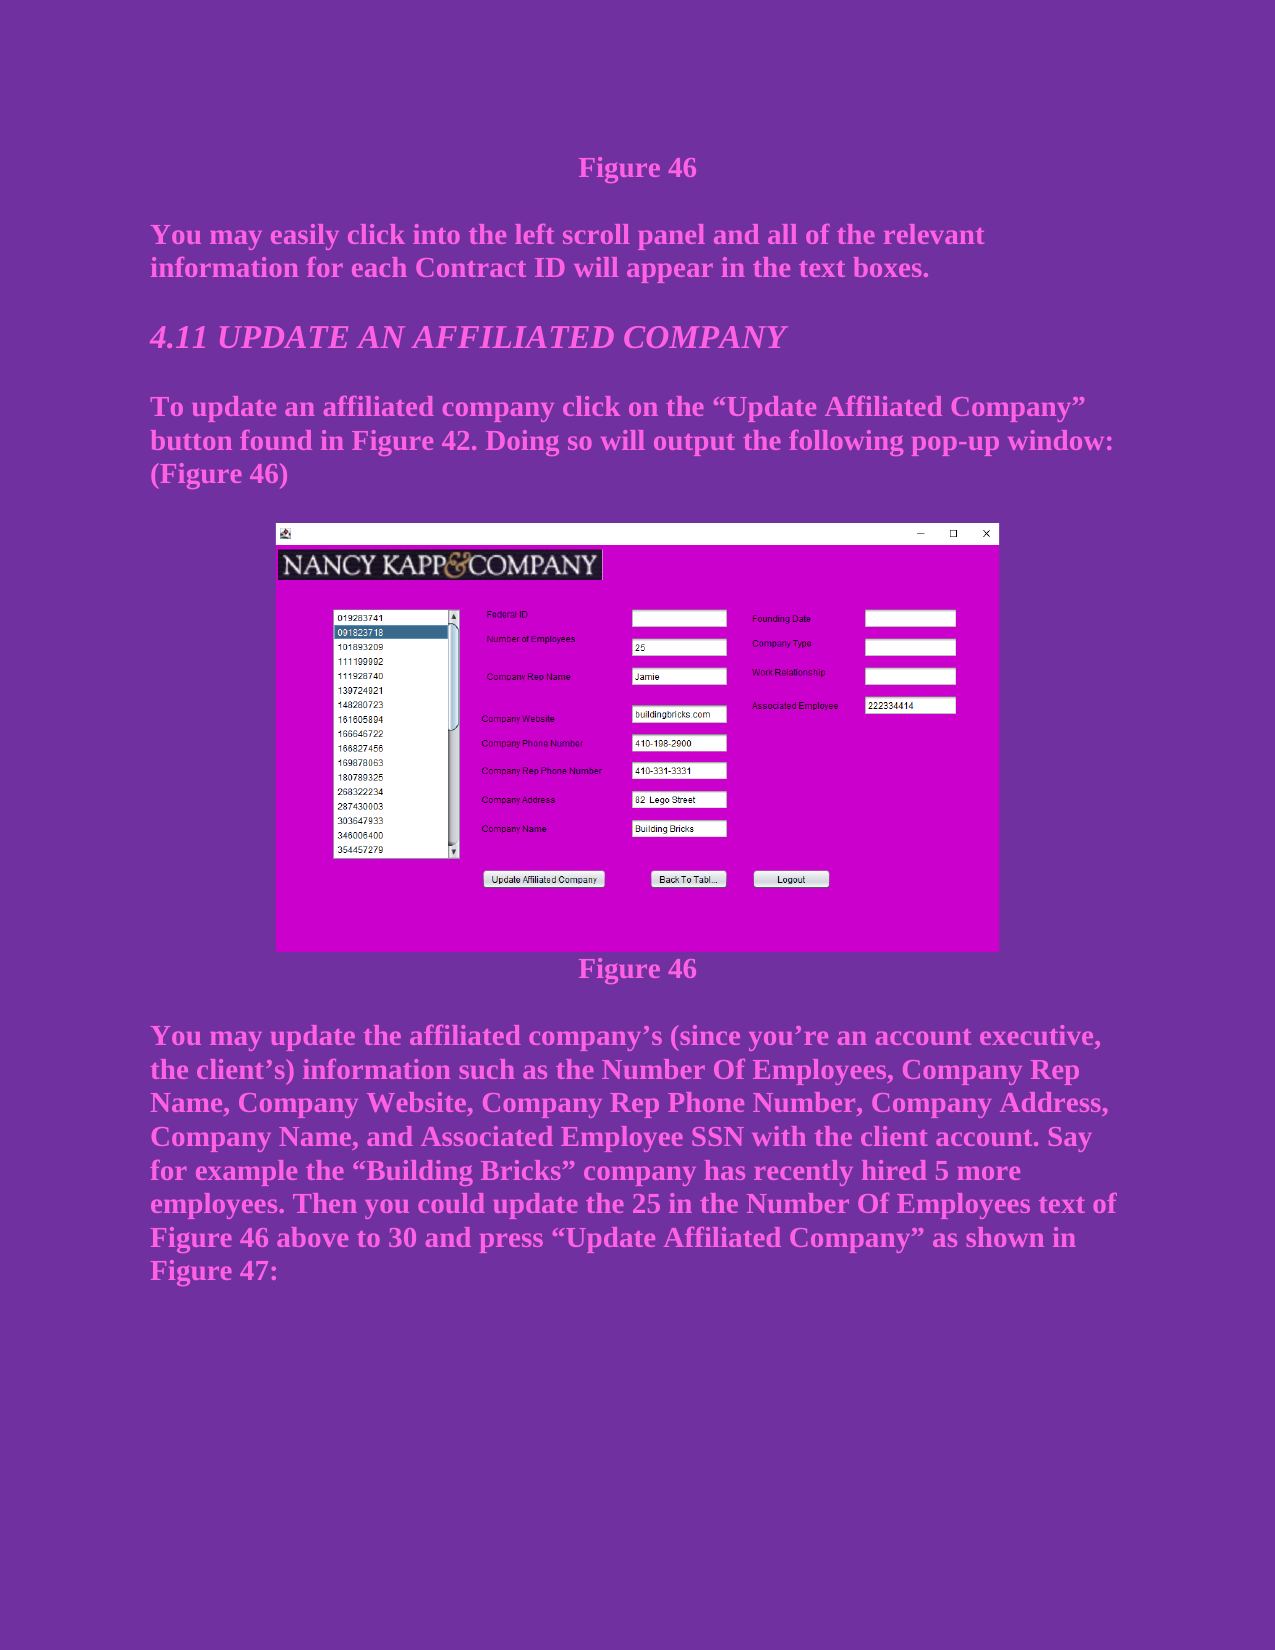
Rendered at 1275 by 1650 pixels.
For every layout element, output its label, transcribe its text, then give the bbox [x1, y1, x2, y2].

text To update an affiliated company click on the “Update Affiliated Company” button found in Figure 42. Doing so will output the following pop-up window: (Figure 46) [150, 389, 1125, 490]
text You may update the affiliated company’s (since you’re an account executive, the client’s) information such as the Number Of Employees, Company Rep Name, Company Website, Company Rep Phone Number, Company Address, Company Name, and Associated Employee SSN with the client account. Say for example the “Building Bricks” company has recently hired 5 more employees. Then you could update the 25 in the Number Of Employees text of Figure 46 above to 30 and press “Update Affiliated Company” as shown in Figure 47: [150, 1018, 1125, 1287]
text You may easily click into the left scroll panel and all of the relevant information for each Contract ID will appear in the text boxes. [150, 217, 1125, 284]
text Figure 46 [150, 951, 1125, 985]
text Figure 46 [150, 150, 1125, 183]
picture [275, 523, 1000, 952]
text 4.11 UPDATE AN AFFILIATED COMPANY [150, 318, 1125, 356]
